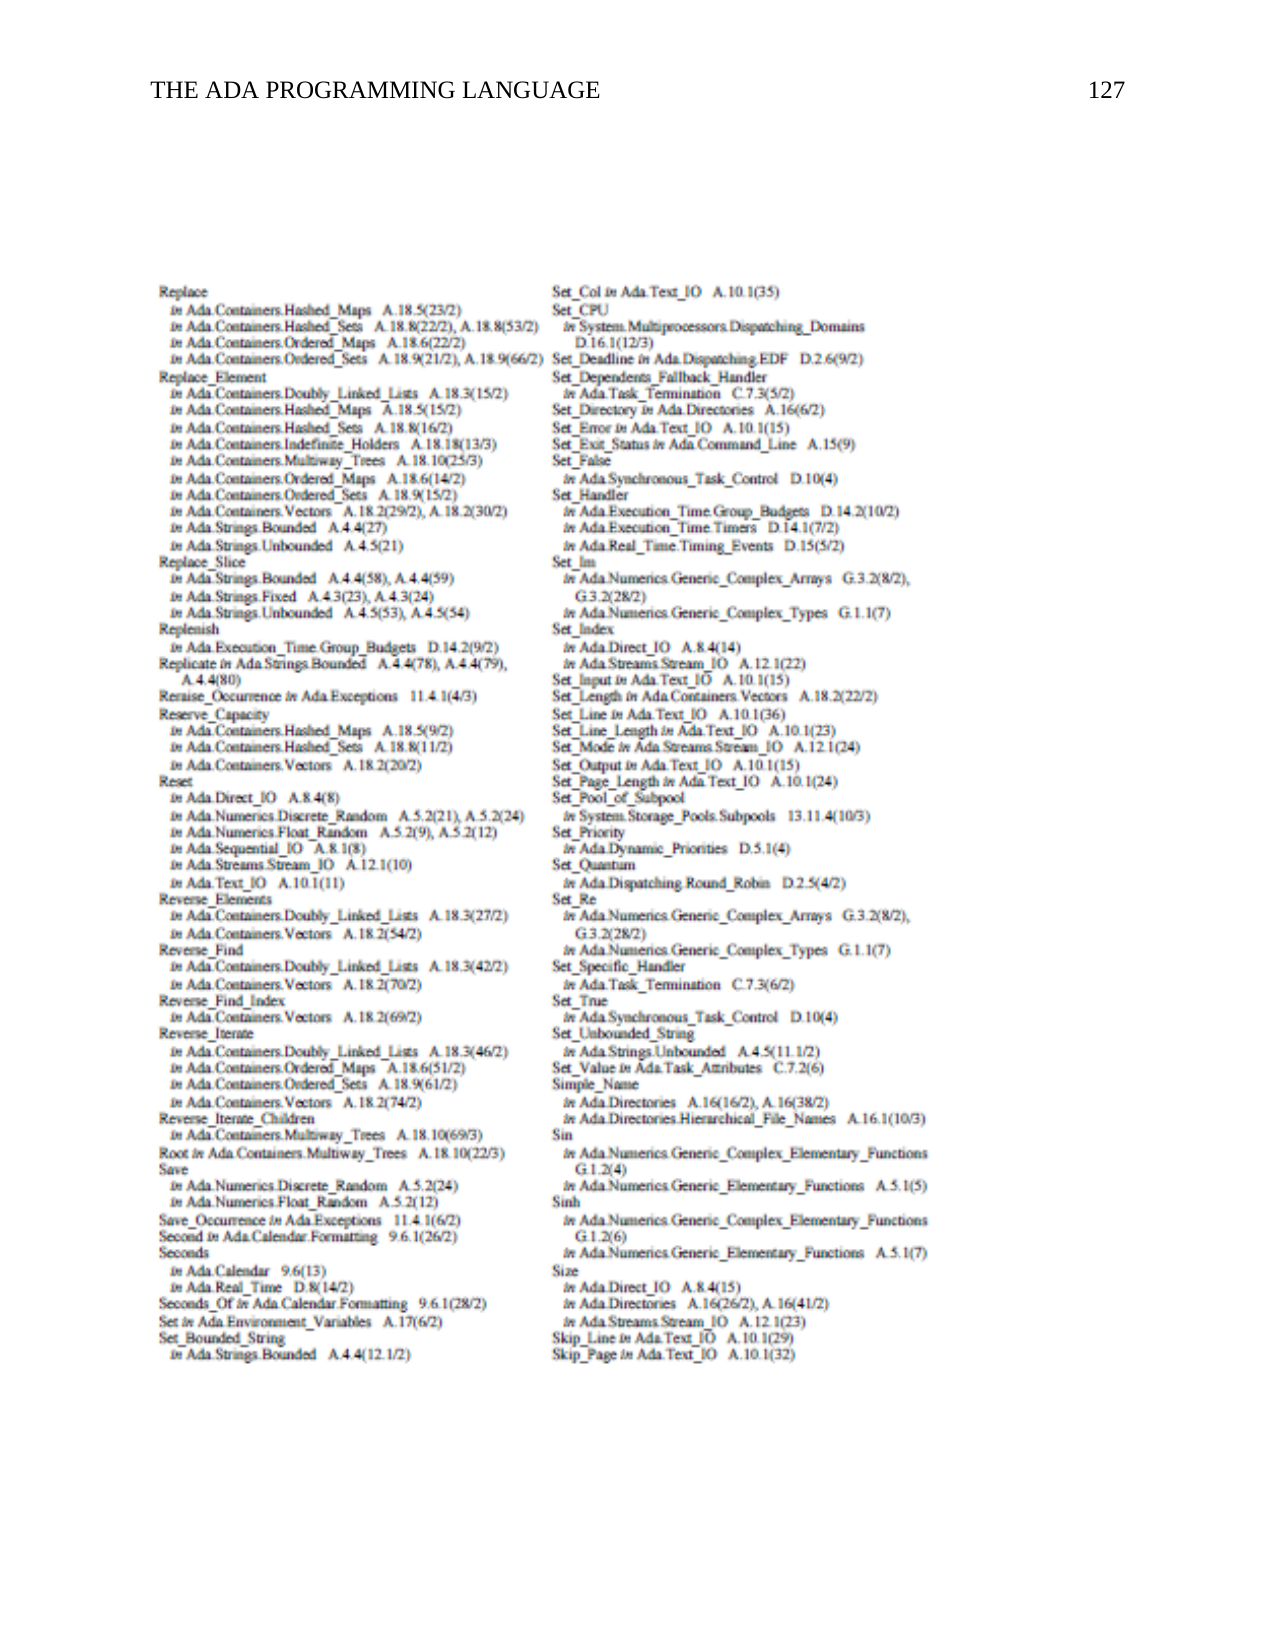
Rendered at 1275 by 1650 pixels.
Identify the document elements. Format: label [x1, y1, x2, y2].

picture [150, 276, 956, 1374]
